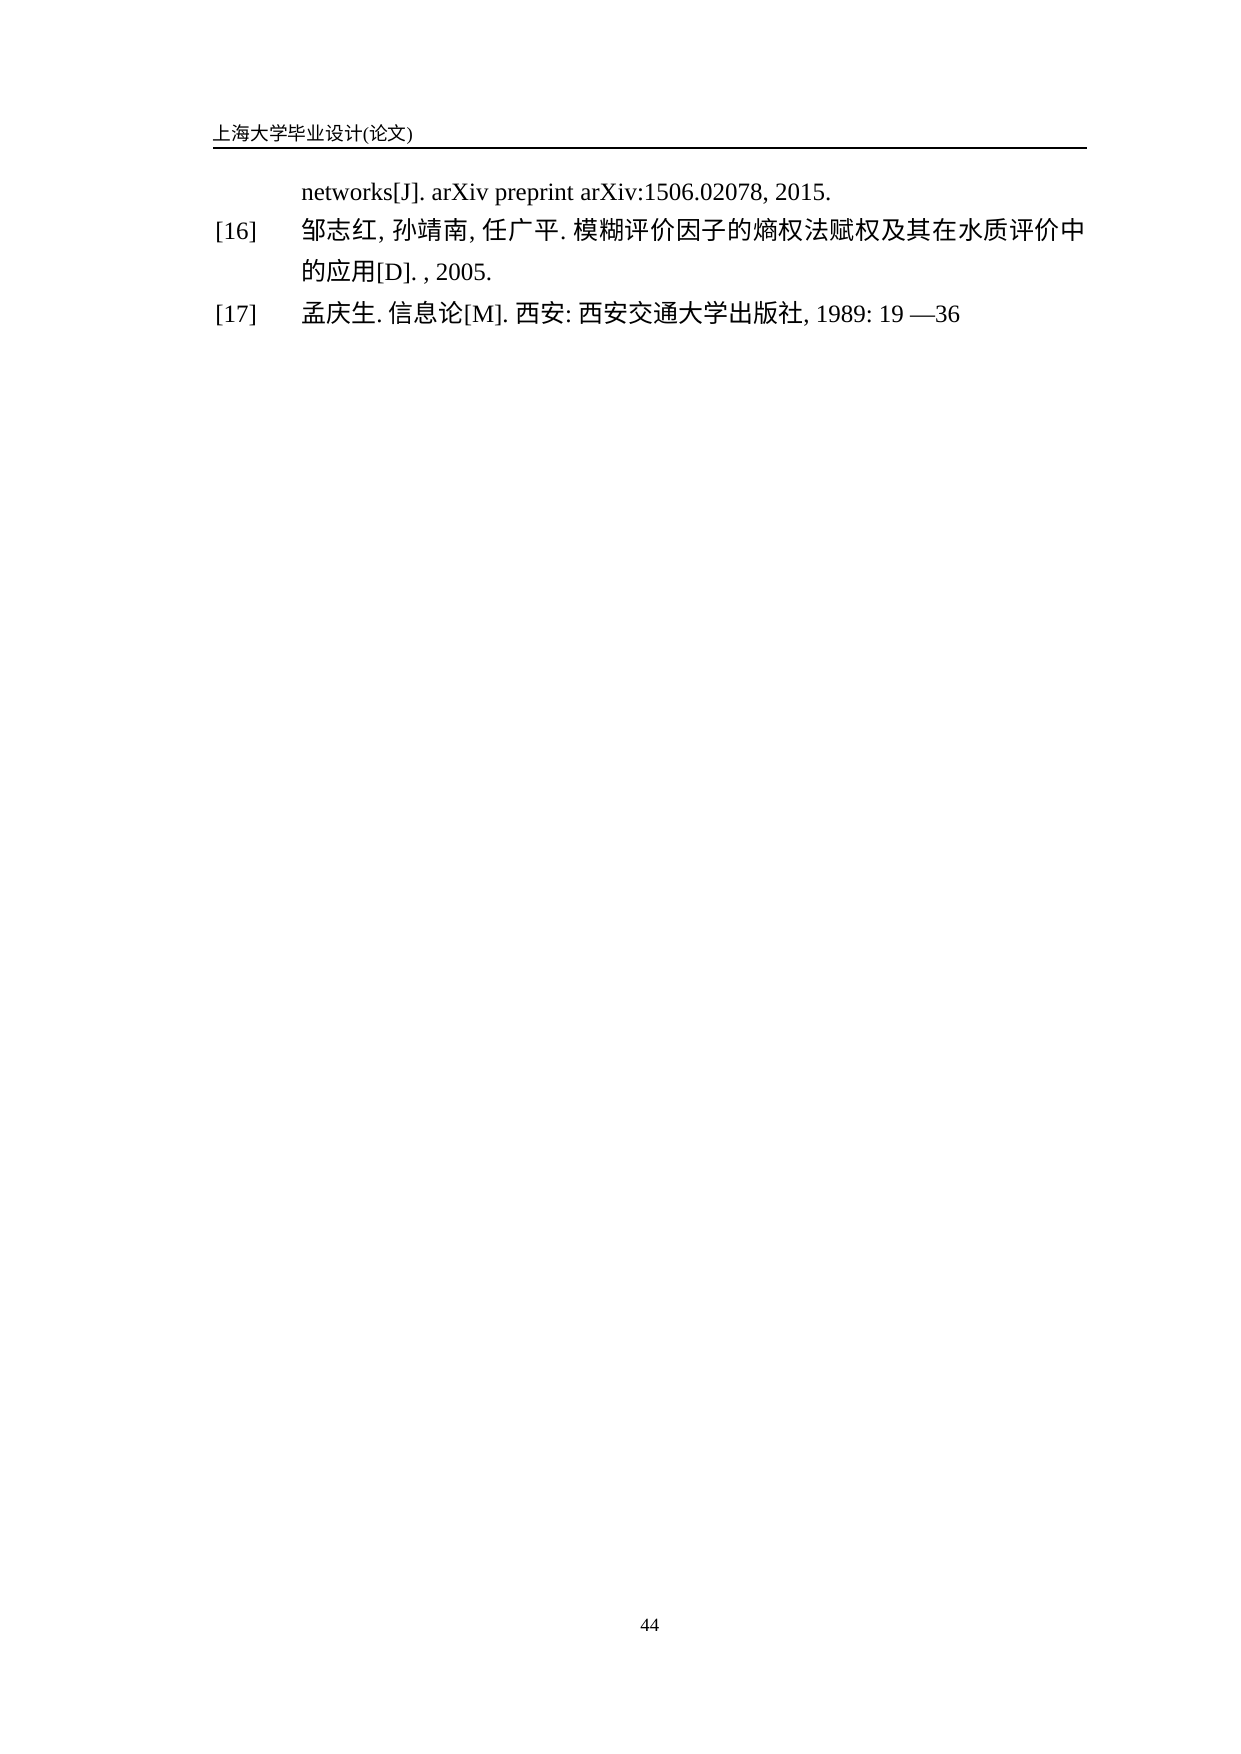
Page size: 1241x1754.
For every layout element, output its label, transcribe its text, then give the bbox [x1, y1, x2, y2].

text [257, 177, 1087, 206]
text 孟庆生. 信息论[M]. 西安: 西安交通大学出版社, 1989: 19 —36 [257, 293, 1087, 330]
text 邹志红, 孙靖南, 任广平. 模糊评价因子的熵权法赋权及其在水质评价中的应用[D]. , 2005. [257, 210, 1087, 288]
